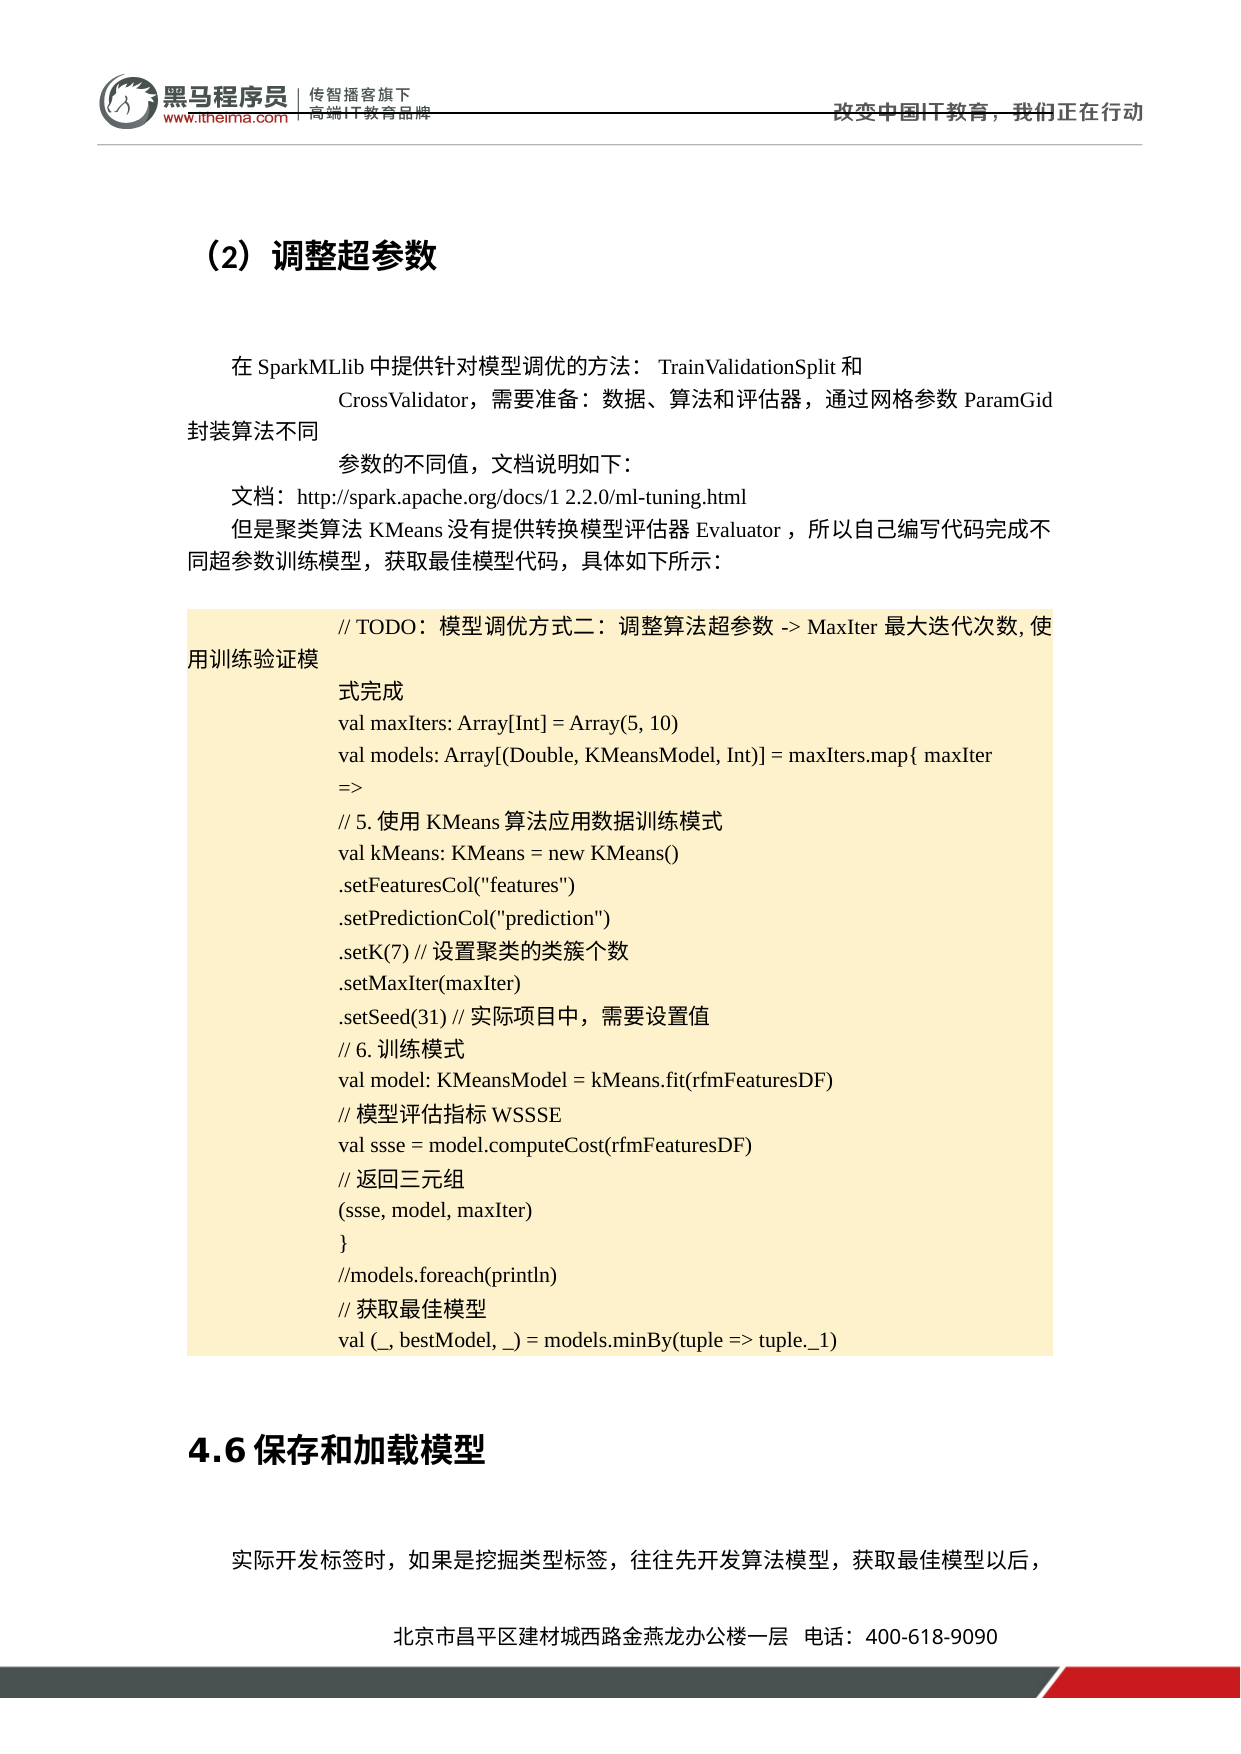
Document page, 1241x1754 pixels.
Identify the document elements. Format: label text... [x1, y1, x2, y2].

text // 模型评估指标WSSSE [187, 1096, 1053, 1129]
text // 获取最佳模型 [187, 1291, 1053, 1324]
text (ssse, model, maxIter) [187, 1194, 1053, 1226]
subtitle （2）调整超参数 [187, 222, 1053, 287]
text 参数的不同值，文档说明如下： [187, 446, 1053, 479]
text .setFeaturesCol("features") [187, 869, 1053, 901]
text 文档：http://spark.apache.org/docs/1 2.2.0/ml-tuning.html [187, 479, 1053, 511]
picture [0, 3, 1241, 153]
subtitle 4.6保存和加载模型 [187, 1416, 1053, 1481]
text .setSeed(31) // 实际项目中，需要设置值 [187, 999, 1053, 1031]
text // TODO：模型调优方式二：调整算法超参数 -> MaxIter 最大迭代次数, 使用训练验证模 [187, 609, 1053, 674]
text // 6. 训练模式 [187, 1031, 1053, 1064]
text .setPredictionCol("prediction") [187, 901, 1053, 934]
text } [187, 1226, 1053, 1259]
text 在SparkMLlib中提供针对模型调优的方法： TrainValidationSplit 和 [187, 349, 1053, 381]
text => [187, 771, 1053, 804]
text 但是聚类算法KMeans没有提供转换模型评估器Evaluator ，所以自己编写代码完成不同超参数训练模型，获取最佳模型代码，具体如下所示： [187, 511, 1053, 576]
text val models: Array[(Double, KMeansModel, Int)] = maxIters.map{ maxIter [187, 739, 1053, 771]
picture [0, 1607, 1241, 1698]
text // 5. 使用KMeans算法应用数据训练模式 [187, 804, 1053, 836]
text val kMeans: KMeans = new KMeans() [187, 836, 1053, 869]
text //models.foreach(println) [187, 1259, 1053, 1291]
text 实际开发标签时，如果是挖掘类型标签，往往先开发算法模型，获取最佳模型以后，将模型保存，进行构建标签时，先加载保存（比如从HDFS文件系统），再依据算法模型预测获取标签值，依据标签属性值打标签。 [187, 1543, 1053, 1575]
text .setMaxIter(maxIter) [187, 966, 1053, 999]
text // 返回三元组 [187, 1161, 1053, 1194]
text val model: KMeansModel = kMeans.fit(rfmFeaturesDF) [187, 1064, 1053, 1096]
text 式完成 [187, 674, 1053, 706]
text val (_, bestModel, _) = models.minBy(tuple => tuple._1) [187, 1324, 1053, 1356]
text val ssse = model.computeCost(rfmFeaturesDF) [187, 1129, 1053, 1161]
text .setK(7) // 设置聚类的类簇个数 [187, 934, 1053, 966]
text CrossValidator，需要准备：数据、算法和评估器，通过网格参数ParamGid 封装算法不同 [187, 381, 1053, 446]
text val maxIters: Array[Int] = Array(5, 10) [187, 706, 1053, 739]
